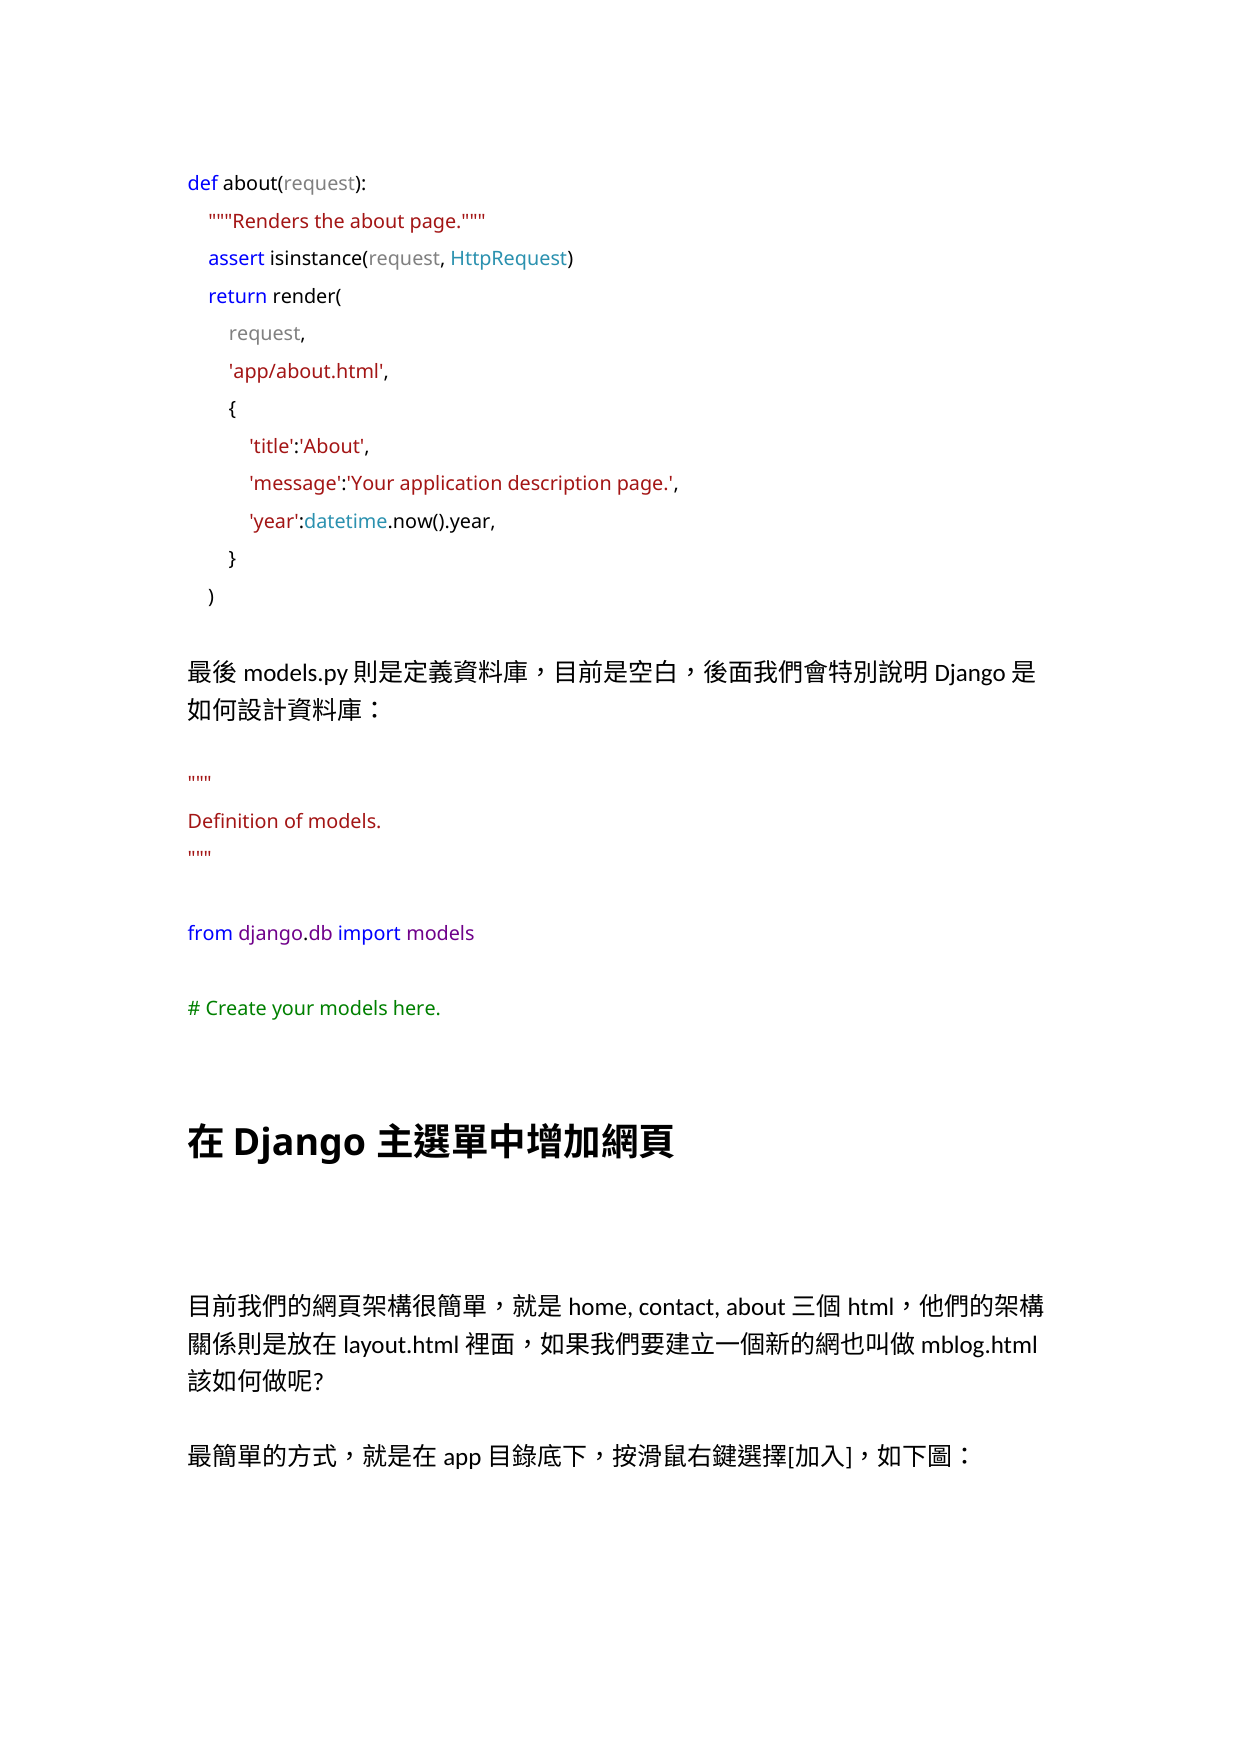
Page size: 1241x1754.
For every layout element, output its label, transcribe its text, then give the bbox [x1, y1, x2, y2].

text request, [187, 314, 1053, 352]
text Definition of models. [187, 802, 1053, 839]
text 'title':'About', [187, 427, 1053, 464]
text 'year':datetime.now().year, [187, 502, 1053, 539]
text 目前我們的網頁架構很簡單，就是 home, contact, about 三個 html，他們的架構關係則是放在 layout.html 裡面，如果我們要建立一個新的網也叫做 mblog.html 該如何做呢? [187, 1286, 1053, 1398]
text # Create your models here. [187, 989, 1053, 1027]
text 最簡單的方式，就是在 app 目錄底下，按滑鼠右鍵選擇[加入]，如下圖： [187, 1436, 1053, 1473]
text assert isinstance(request, HttpRequest) [187, 239, 1053, 277]
text """Renders the about page.""" [187, 202, 1053, 239]
text """ [187, 839, 1053, 877]
text 'app/about.html', [187, 352, 1053, 389]
text 'message':'Your application description page.', [187, 464, 1053, 502]
text return render( [187, 277, 1053, 314]
text { [187, 389, 1053, 427]
text def about(request): [187, 164, 1053, 202]
text 最後 models.py 則是定義資料庫，目前是空白，後面我們會特別說明 Django 是如何設計資料庫： [187, 652, 1053, 727]
text from django.db import models [187, 914, 1053, 952]
text } [187, 539, 1053, 577]
text """ [187, 764, 1053, 802]
text ) [187, 577, 1053, 614]
subtitle 在Django 主選單中增加網頁 [187, 1102, 1053, 1177]
